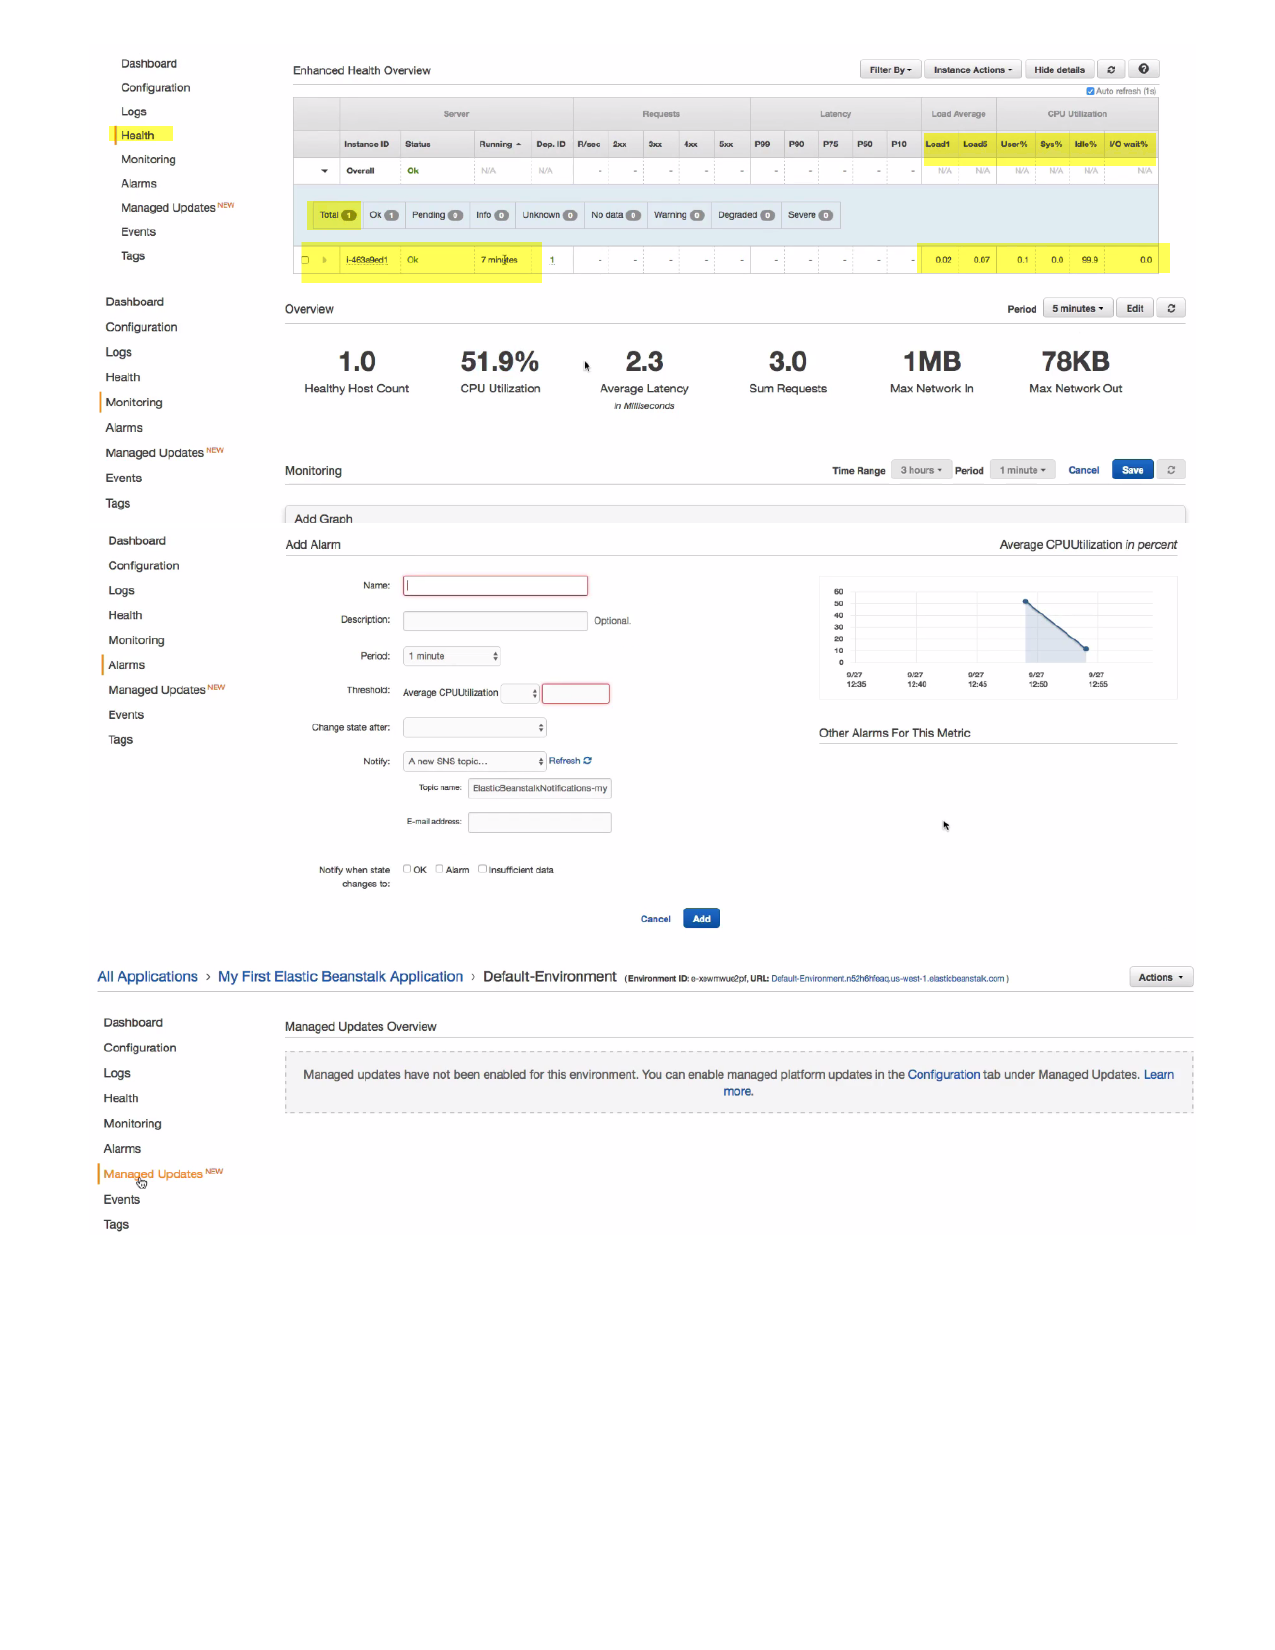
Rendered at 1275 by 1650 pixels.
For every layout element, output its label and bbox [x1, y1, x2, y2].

picture [88, 44, 1197, 523]
picture [88, 528, 1197, 1235]
